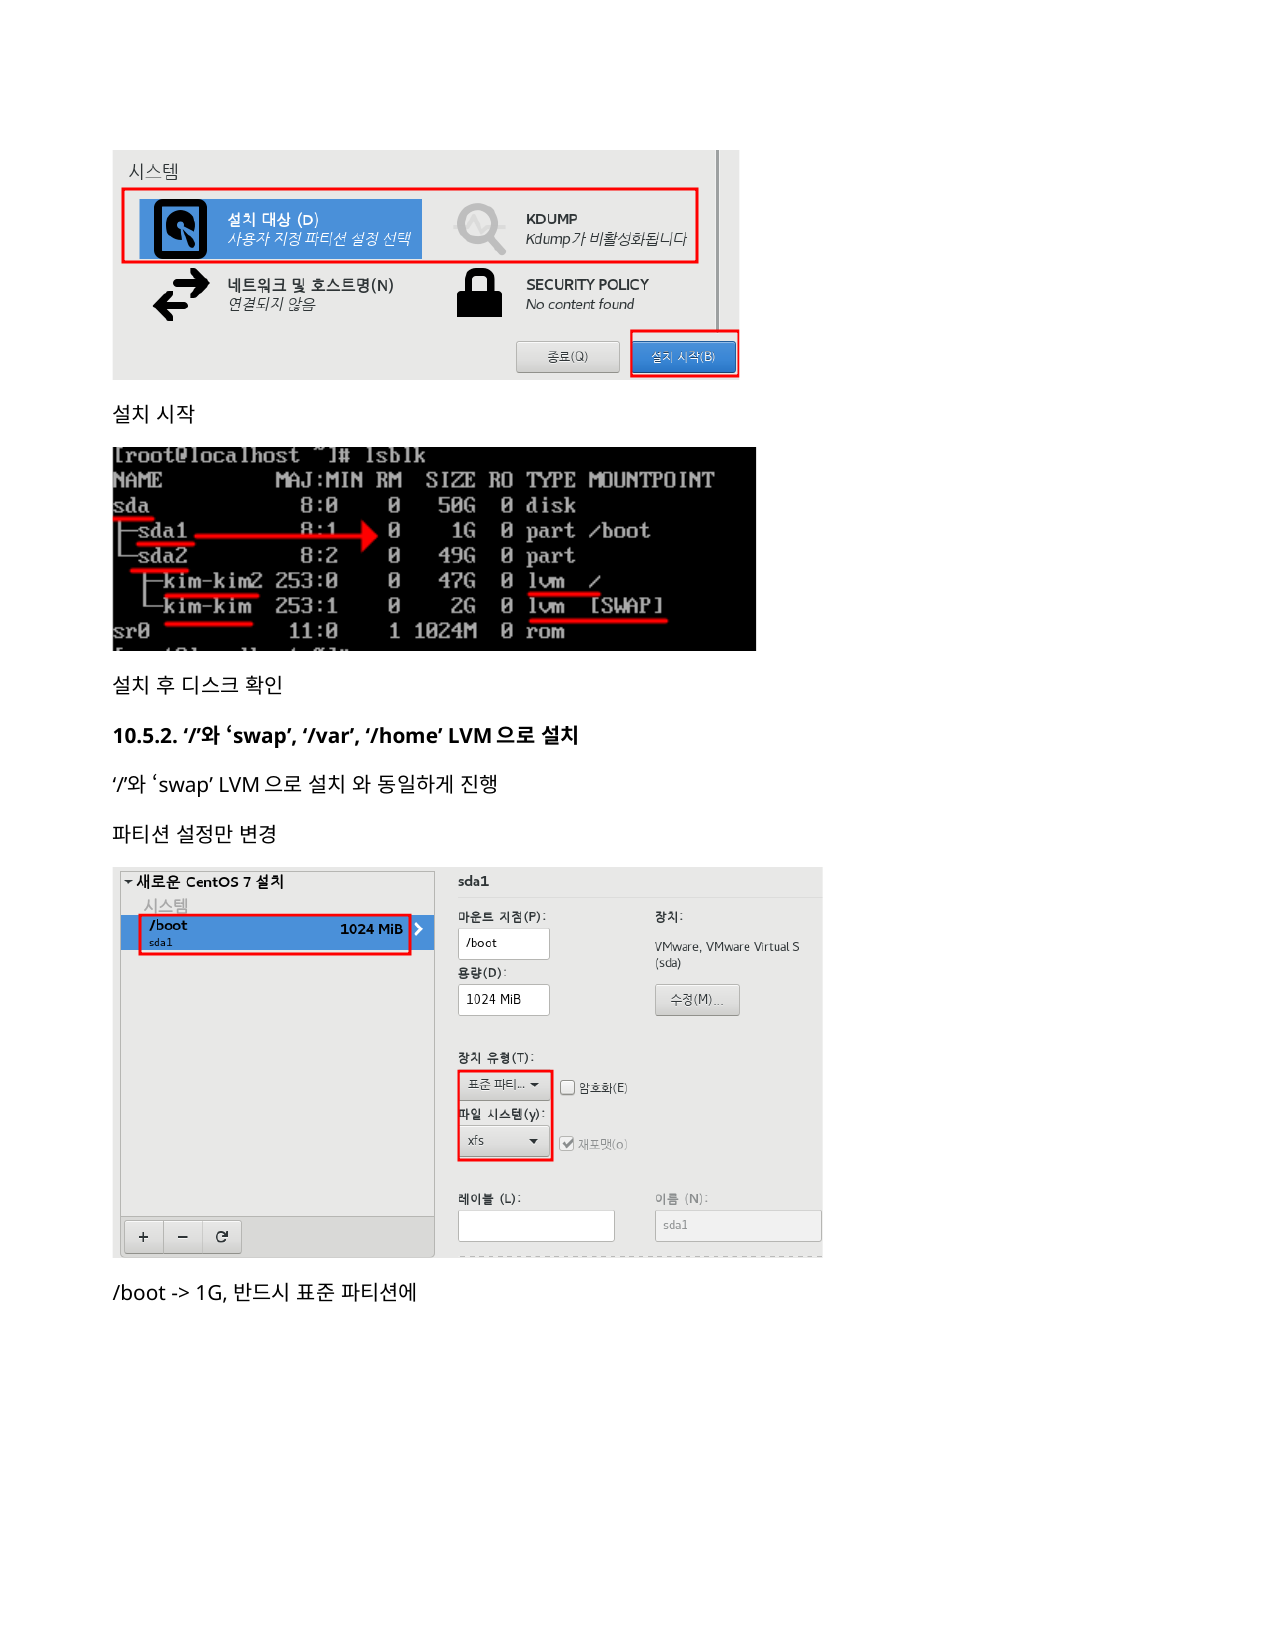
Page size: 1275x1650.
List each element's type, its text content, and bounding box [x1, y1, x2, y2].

text /boot -> 1G, 반드시 표준 파티션에 [112, 1277, 1162, 1307]
text 설치 후 디스크 확인 [112, 670, 1162, 700]
text ‘/’와 ‘swap’ LVM으로 설치 와 동일하게 진행 [112, 768, 1162, 799]
picture [112, 150, 740, 380]
text 파티션 설정만 변경 [112, 818, 1162, 848]
picture [112, 867, 823, 1258]
text 10.5.2. ‘/’와 ‘swap’, ‘/var’, ‘/home’ LVM으로 설치 [112, 719, 1162, 749]
text 설치 시작 [112, 398, 1162, 429]
picture [112, 447, 757, 651]
